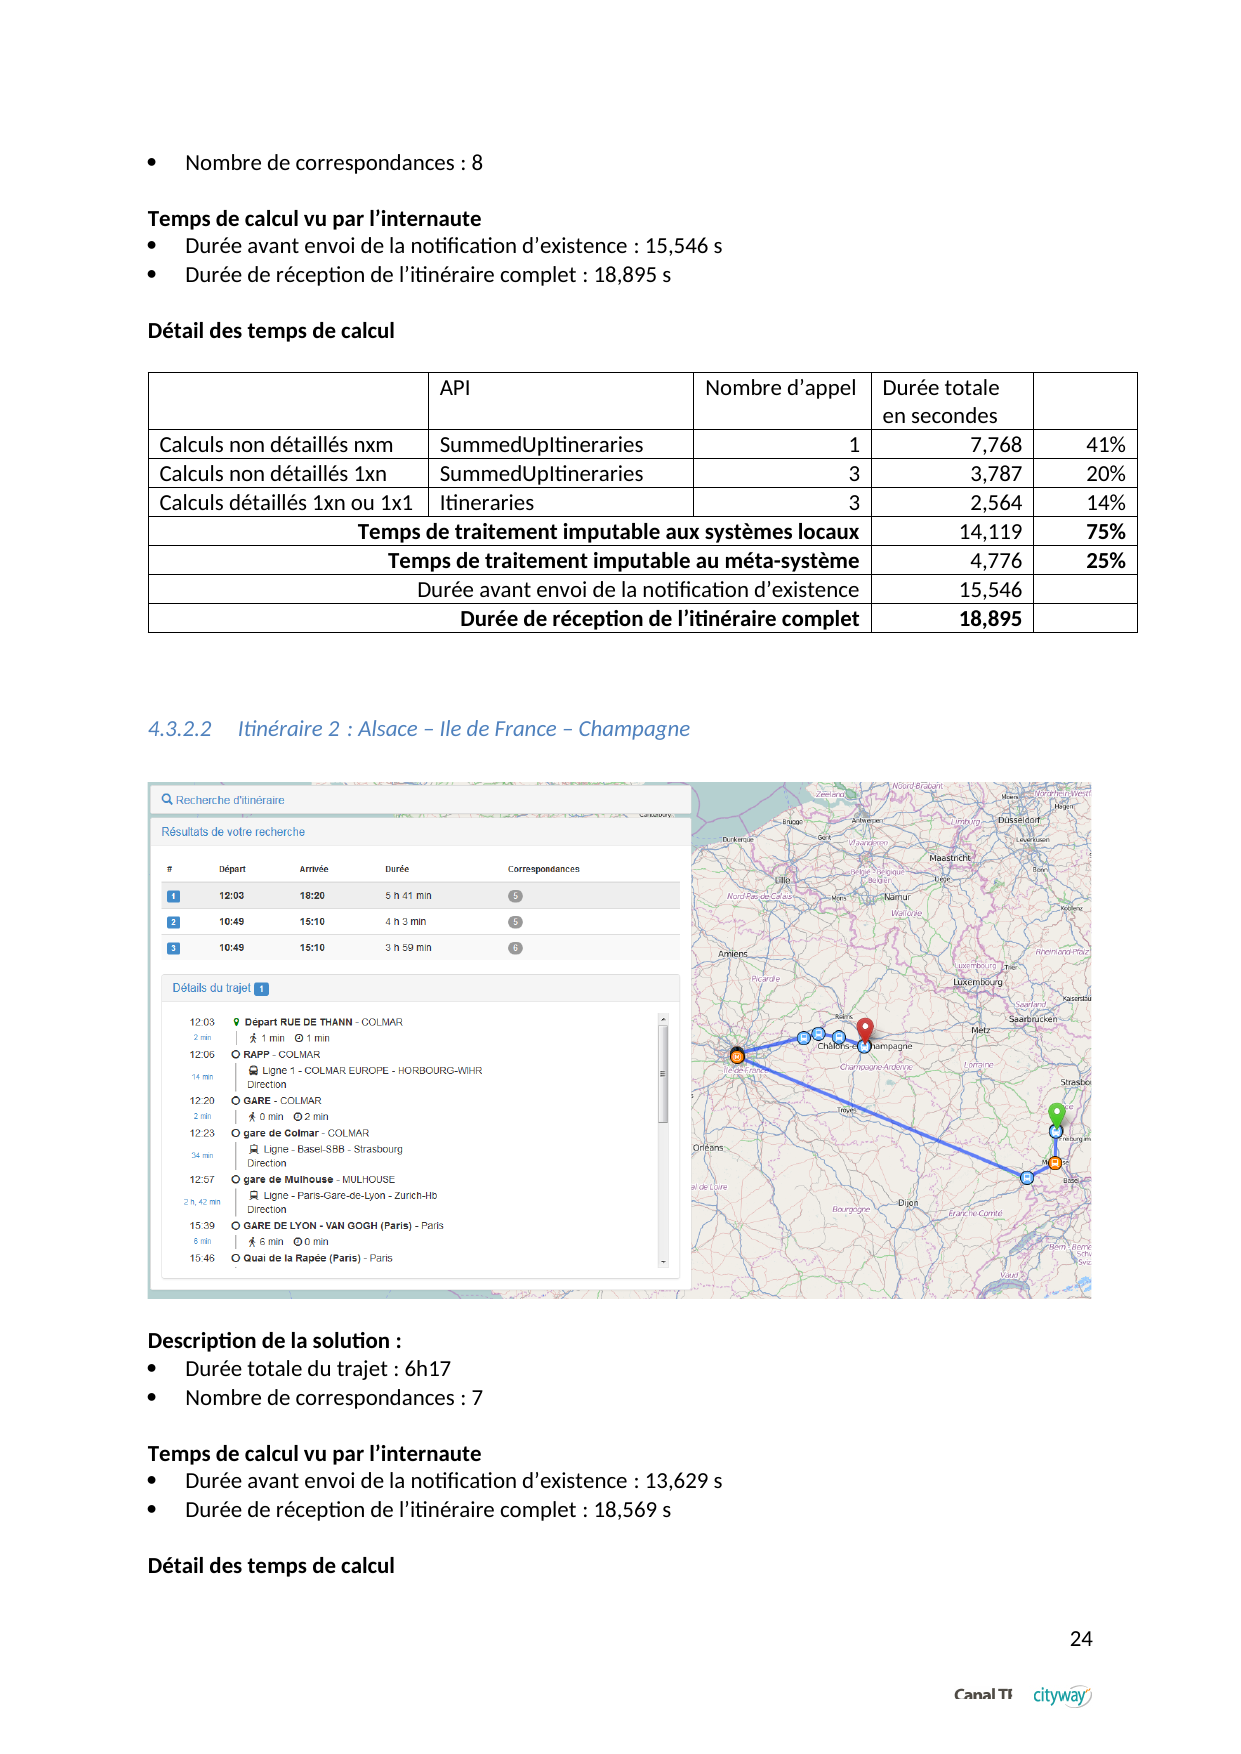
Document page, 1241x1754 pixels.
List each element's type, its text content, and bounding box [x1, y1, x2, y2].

table_cell [1034, 604, 1137, 632]
table_cell 2,564 [872, 488, 1033, 516]
table_header [149, 373, 428, 429]
table_cell 1 [694, 430, 871, 458]
list Nombre de correspondances : 8 [148, 148, 1093, 176]
picture [1028, 1677, 1095, 1711]
table_cell SummedUpItineraries [429, 430, 693, 458]
list Nombre de correspondances : 7 [148, 1383, 1093, 1411]
subtitle Itinéraire 2 : Alsace – Ile de France – Champagne [148, 714, 1093, 742]
table_cell 3,787 [872, 459, 1033, 487]
table_header Nombre d’appel [694, 373, 871, 429]
list Durée de réception de l’itinéraire complet : 18,569 s [148, 1495, 1093, 1523]
table_cell Durée avant envoi de la notification d’existence [149, 575, 871, 603]
table_cell Calculs détaillés 1xn ou 1x1 [149, 488, 428, 516]
table_cell 14% [1034, 488, 1137, 516]
table_cell 3 [694, 459, 871, 487]
picture [147, 782, 1092, 1299]
table_cell 25% [1034, 546, 1137, 574]
table_cell SummedUpItineraries [429, 459, 693, 487]
table_cell 75% [1034, 517, 1137, 545]
list Durée de réception de l’itinéraire complet : 18,895 s [148, 260, 1093, 288]
list Durée avant envoi de la notification d’existence : 15,546 s [148, 232, 1093, 260]
list Durée totale du trajet : 6h17 [148, 1354, 1093, 1383]
list Durée avant envoi de la notification d’existence : 13,629 s [148, 1467, 1093, 1495]
table_cell 4,776 [872, 546, 1033, 574]
table_cell 15,546 [872, 575, 1033, 603]
text Détail des temps de calcul [148, 1551, 1093, 1579]
table_cell [1034, 575, 1137, 603]
table_cell Calculs non détaillés 1xn [149, 459, 428, 487]
text Temps de calcul vu par l’internaute [148, 204, 1093, 232]
picture [953, 1686, 1013, 1699]
table_cell Temps de traitement imputable au méta-système [149, 546, 871, 574]
table_cell 20% [1034, 459, 1137, 487]
table_cell Calculs non détaillés nxm [149, 430, 428, 458]
table_cell 7,768 [872, 430, 1033, 458]
table_header API [429, 373, 693, 429]
table_cell 14,119 [872, 517, 1033, 545]
table_cell Durée de réception de l’itinéraire complet [149, 604, 871, 632]
table_cell Itineraries [429, 488, 693, 516]
table_cell 3 [694, 488, 871, 516]
text Temps de calcul vu par l’internaute [148, 1439, 1093, 1467]
text Description de la solution : [148, 1327, 1093, 1354]
table_cell Temps de traitement imputable aux systèmes locaux [149, 517, 871, 545]
table_header [1034, 373, 1137, 429]
text Détail des temps de calcul [148, 316, 1093, 344]
table_header Durée totale en secondes [872, 373, 1033, 429]
table_cell 41% [1034, 430, 1137, 458]
table_cell 18,895 [872, 604, 1033, 632]
